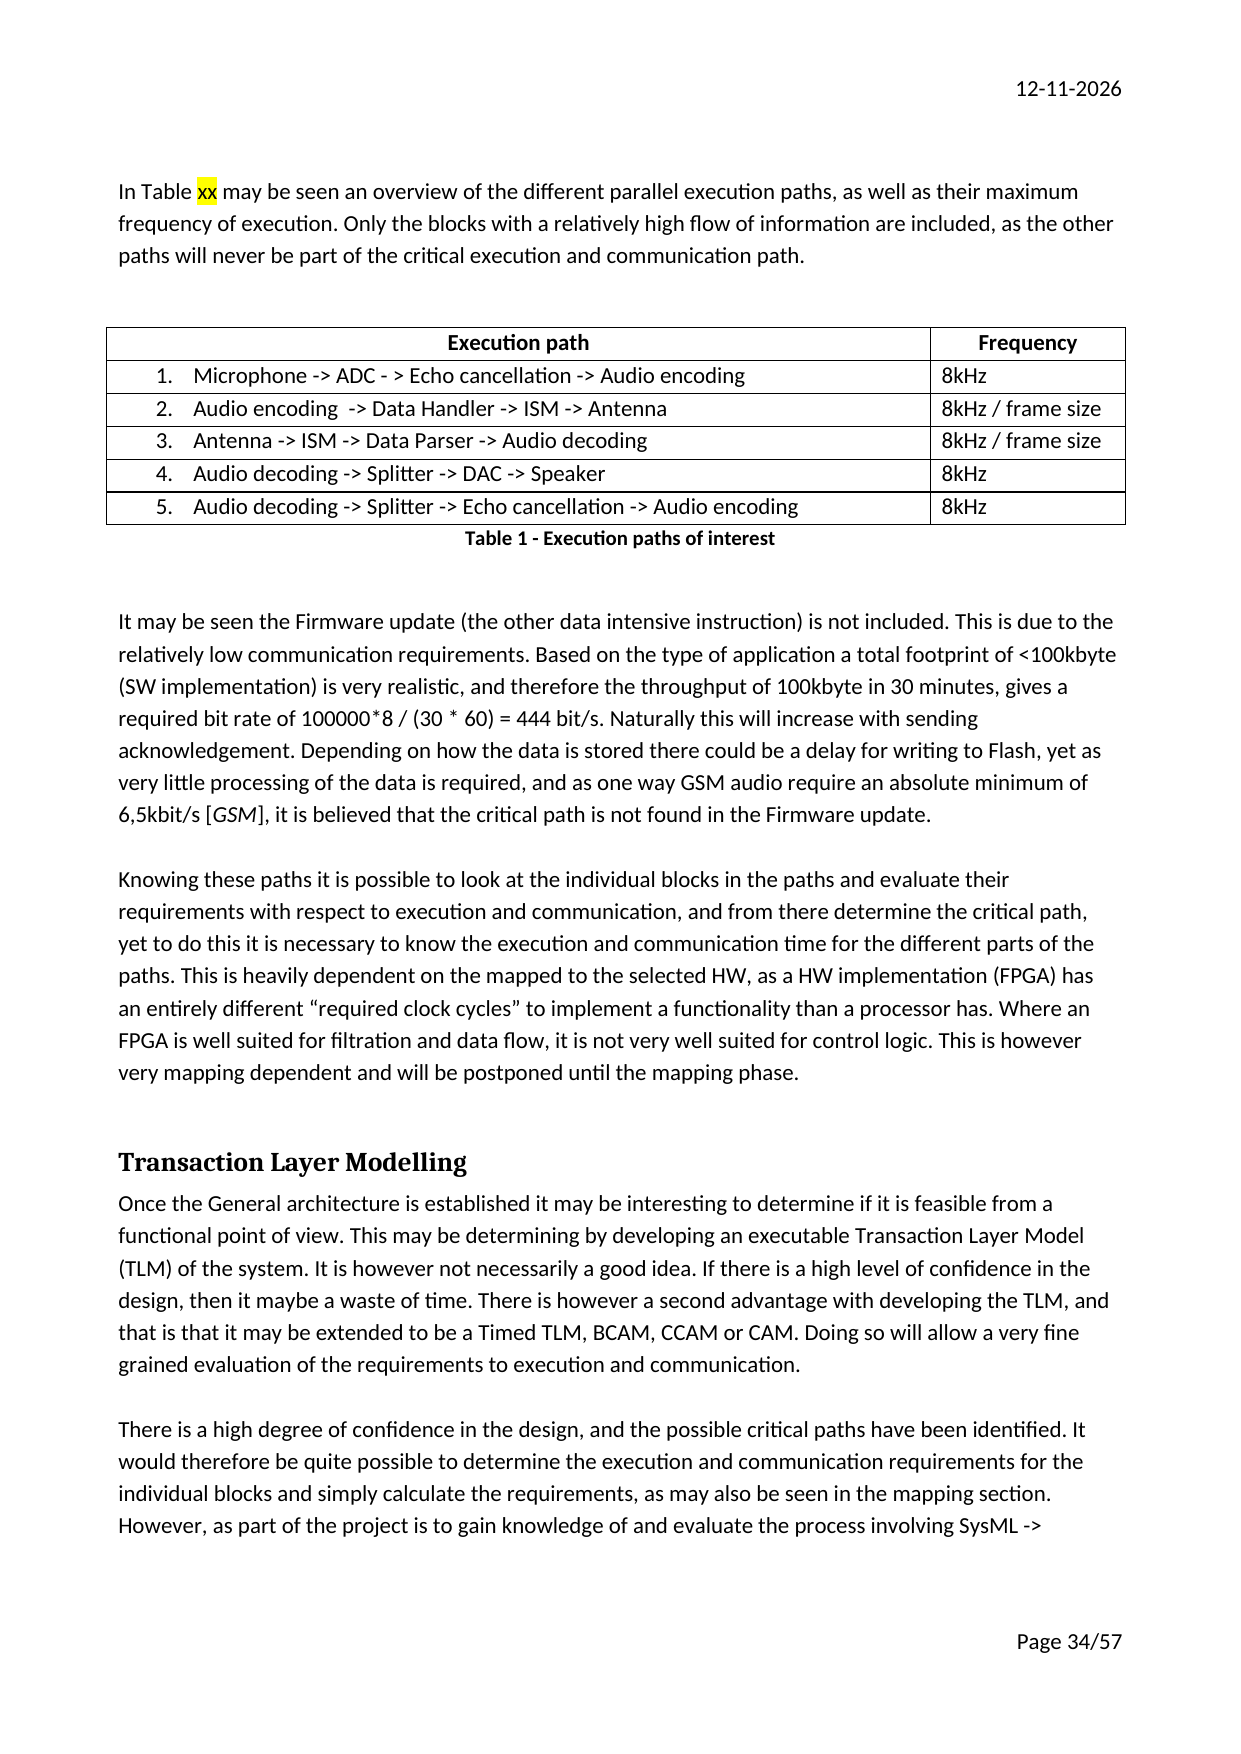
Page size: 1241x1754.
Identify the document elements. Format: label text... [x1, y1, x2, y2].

text Knowing these paths it is possible to look at the individual blocks in the paths and evaluate their requirements with respect to execution and communication, and from there determine the critical path, yet to do this it is necessary to know the execution and communication time for the different parts of the paths. This is heavily dependent on the mapped to the selected HW, as a HW implementation (FPGA) has an entirely different “required clock cycles” to implement a functionality than a processor has. Where an FPGA is well suited for filtration and data flow, it is not very well suited for control logic. This is however very mapping dependent and will be postponed until the mapping phase. [118, 865, 1122, 1086]
table_header Execution path [107, 328, 930, 360]
table_cell Audio decoding -> Splitter -> DAC -> Speaker [107, 460, 930, 491]
table_cell 8kHz [931, 460, 1125, 491]
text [118, 1415, 1122, 1539]
subtitle Transaction Layer Modelling [118, 1147, 1122, 1179]
text In Table xx may be seen an overview of the different parallel execution paths, as well as their maximum frequency of execution. Only the blocks with a relatively high flow of information are included, as the other paths will never be part of the critical execution and communication path. [118, 177, 1122, 269]
table_cell 8kHz / frame size [931, 394, 1125, 426]
table_cell Microphone -> ADC - > Echo cancellation -> Audio encoding [107, 361, 930, 393]
table_header Frequency [931, 328, 1125, 360]
text It may be seen the Firmware update (the other data intensive instruction) is not included. This is due to the relatively low communication requirements. Based on the type of application a total footprint of <100kbyte (SW implementation) is very realistic, and therefore the throughput of 100kbyte in 30 minutes, gives a required bit rate of 100000*8 / (30 * 60) = 444 bit/s. Naturally this will increase with sending acknowledgement. Depending on how the data is stored there could be a delay for writing to Flash, yet as very little processing of the data is required, and as one way GSM audio require an absolute minimum of 6,5kbit/s [GSM], it is believed that the critical path is not found in the Firmware update. [118, 607, 1122, 829]
text Table 1 - Execution paths of interest [118, 525, 1122, 551]
table_cell Antenna -> ISM -> Data Parser -> Audio decoding [107, 427, 930, 458]
table_cell Audio encoding -> Data Handler -> ISM -> Antenna [107, 394, 930, 426]
table_cell Audio decoding -> Splitter -> Echo cancellation -> Audio encoding [107, 493, 930, 524]
table_cell 8kHz [931, 493, 1125, 524]
table_cell 8kHz [931, 361, 1125, 393]
text Once the General architecture is established it may be interesting to determine if it is feasible from a functional point of view. This may be determining by developing an executable Transaction Layer Model (TLM) of the system. It is however not necessarily a good idea. If there is a high level of confidence in the design, then it maybe a waste of time. There is however a second advantage with developing the TLM, and that is that it may be extended to be a Timed TLM, BCAM, CCAM or CAM. Doing so will allow a very fine grained evaluation of the requirements to execution and communication. [118, 1189, 1122, 1378]
table_cell 8kHz / frame size [931, 427, 1125, 458]
